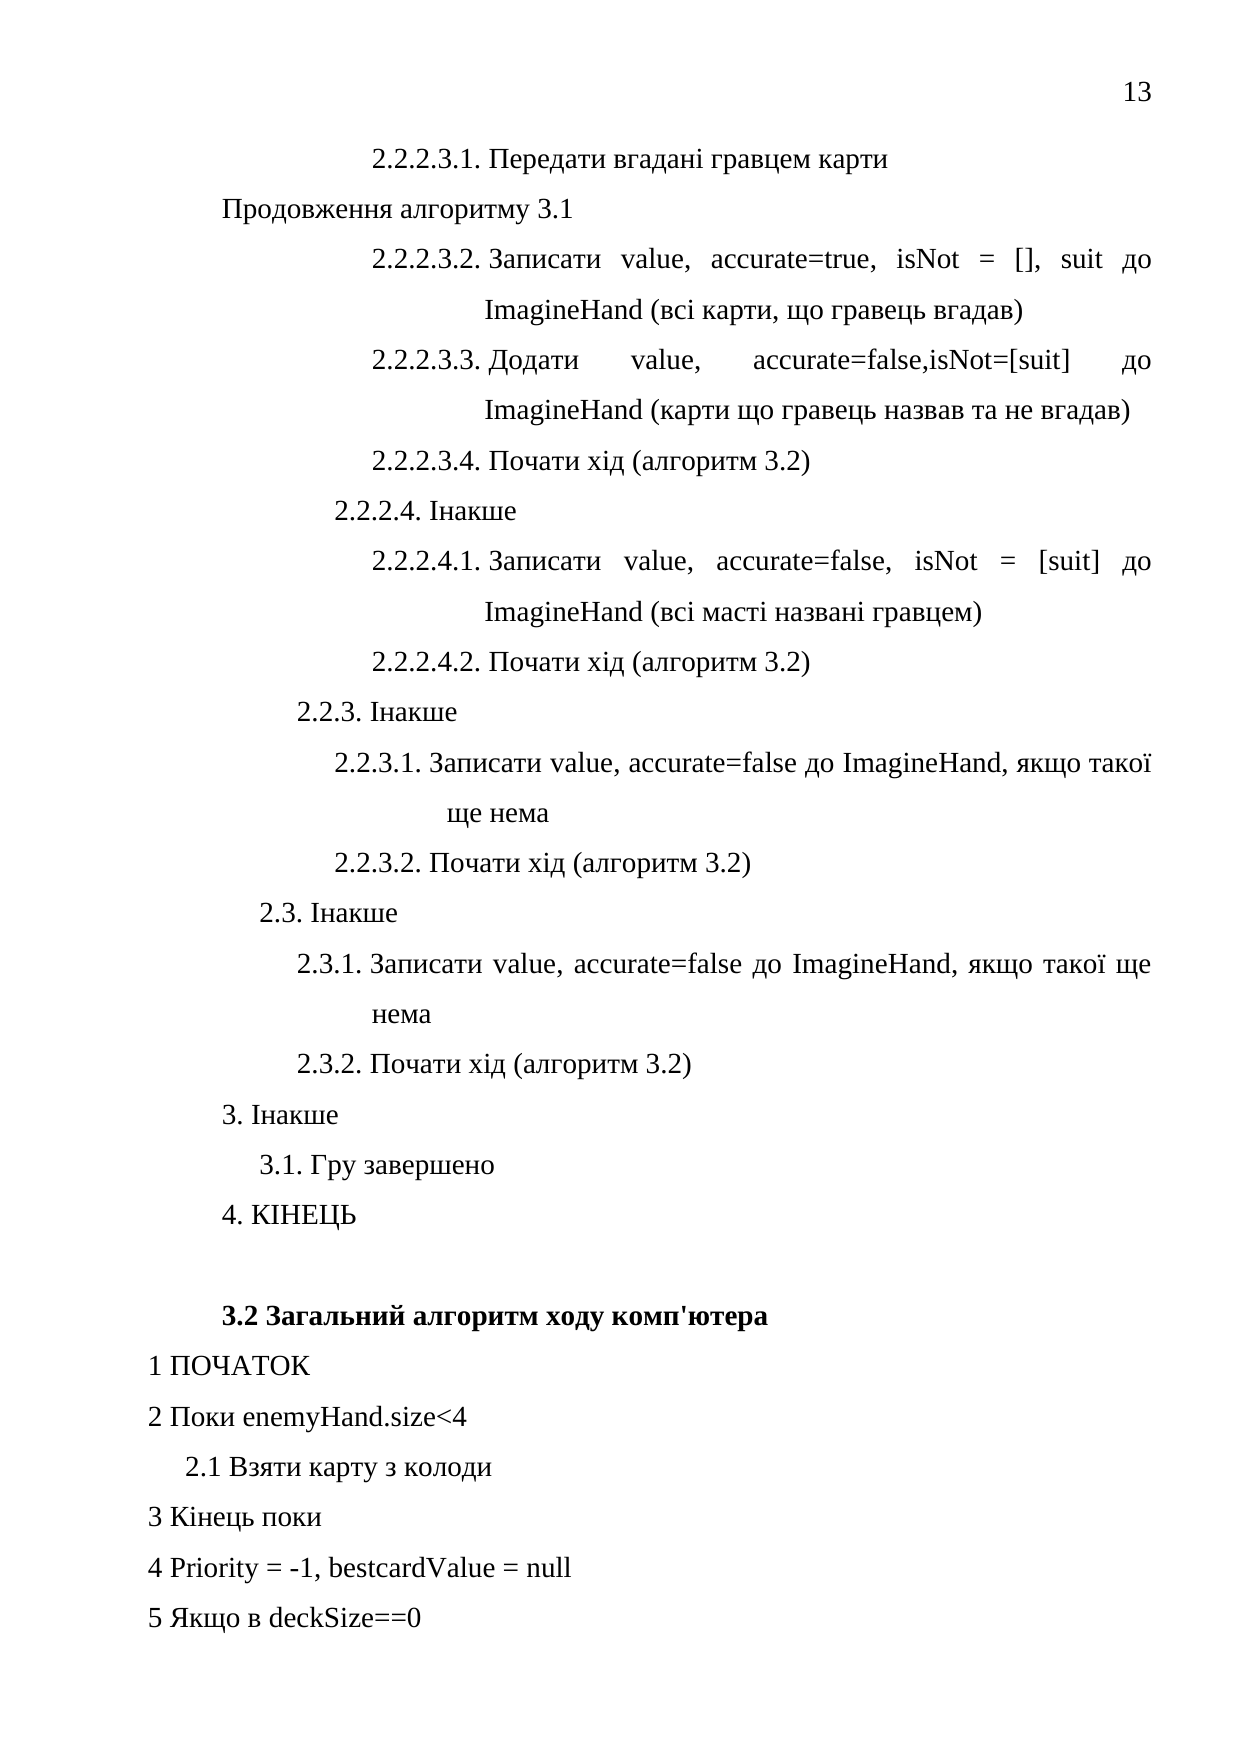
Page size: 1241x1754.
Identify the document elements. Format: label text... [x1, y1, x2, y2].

list Поки enemyHand.size<4 [148, 1399, 1152, 1432]
list ПОЧАТОК [148, 1348, 1152, 1382]
list Якщо в deckSize==0 [148, 1600, 1152, 1633]
list Почати хід (алгоритм 3.2) [297, 1047, 1152, 1080]
list Інакше [297, 694, 1152, 728]
list Взяти карту з колоди [185, 1449, 1152, 1483]
list Гру завершено [259, 1147, 1152, 1181]
subtitle Загальний алгоритм ходу комп'ютера [148, 1298, 1152, 1332]
list Priority = -1, bestcardValue = null [148, 1550, 1152, 1583]
text Продовження алгоритму 3.1 [148, 191, 1152, 225]
list КІНЕЦЬ [222, 1197, 1152, 1231]
list Додати value, accurate=false,isNot=[suit] до ImagineHand (карти що гравець назвав та не вгадав) [372, 342, 1152, 426]
list Записати value, accurate=false, isNot = [suit] до ImagineHand (всі масті названі гравцем) [372, 543, 1152, 627]
list Інакше [222, 1097, 1152, 1130]
list Почати хід (алгоритм 3.2) [334, 845, 1152, 879]
list Інакше [259, 896, 1152, 929]
list Кінець поки [148, 1499, 1152, 1533]
list Інакше [334, 493, 1152, 527]
list Почати хід (алгоритм 3.2) [372, 443, 1152, 476]
list Записати value, accurate=true, isNot = [], suit до ImagineHand (всі карти, що гравець вгадав) [372, 242, 1152, 325]
list Передати вгадані гравцем карти [372, 141, 1152, 174]
list Записати value, accurate=false до ImagineHand, якщо такої ще нема [297, 946, 1152, 1030]
list Почати хід (алгоритм 3.2) [372, 644, 1152, 678]
list Записати value, accurate=false до ImagineHand, якщо такої ще нема [334, 745, 1152, 828]
